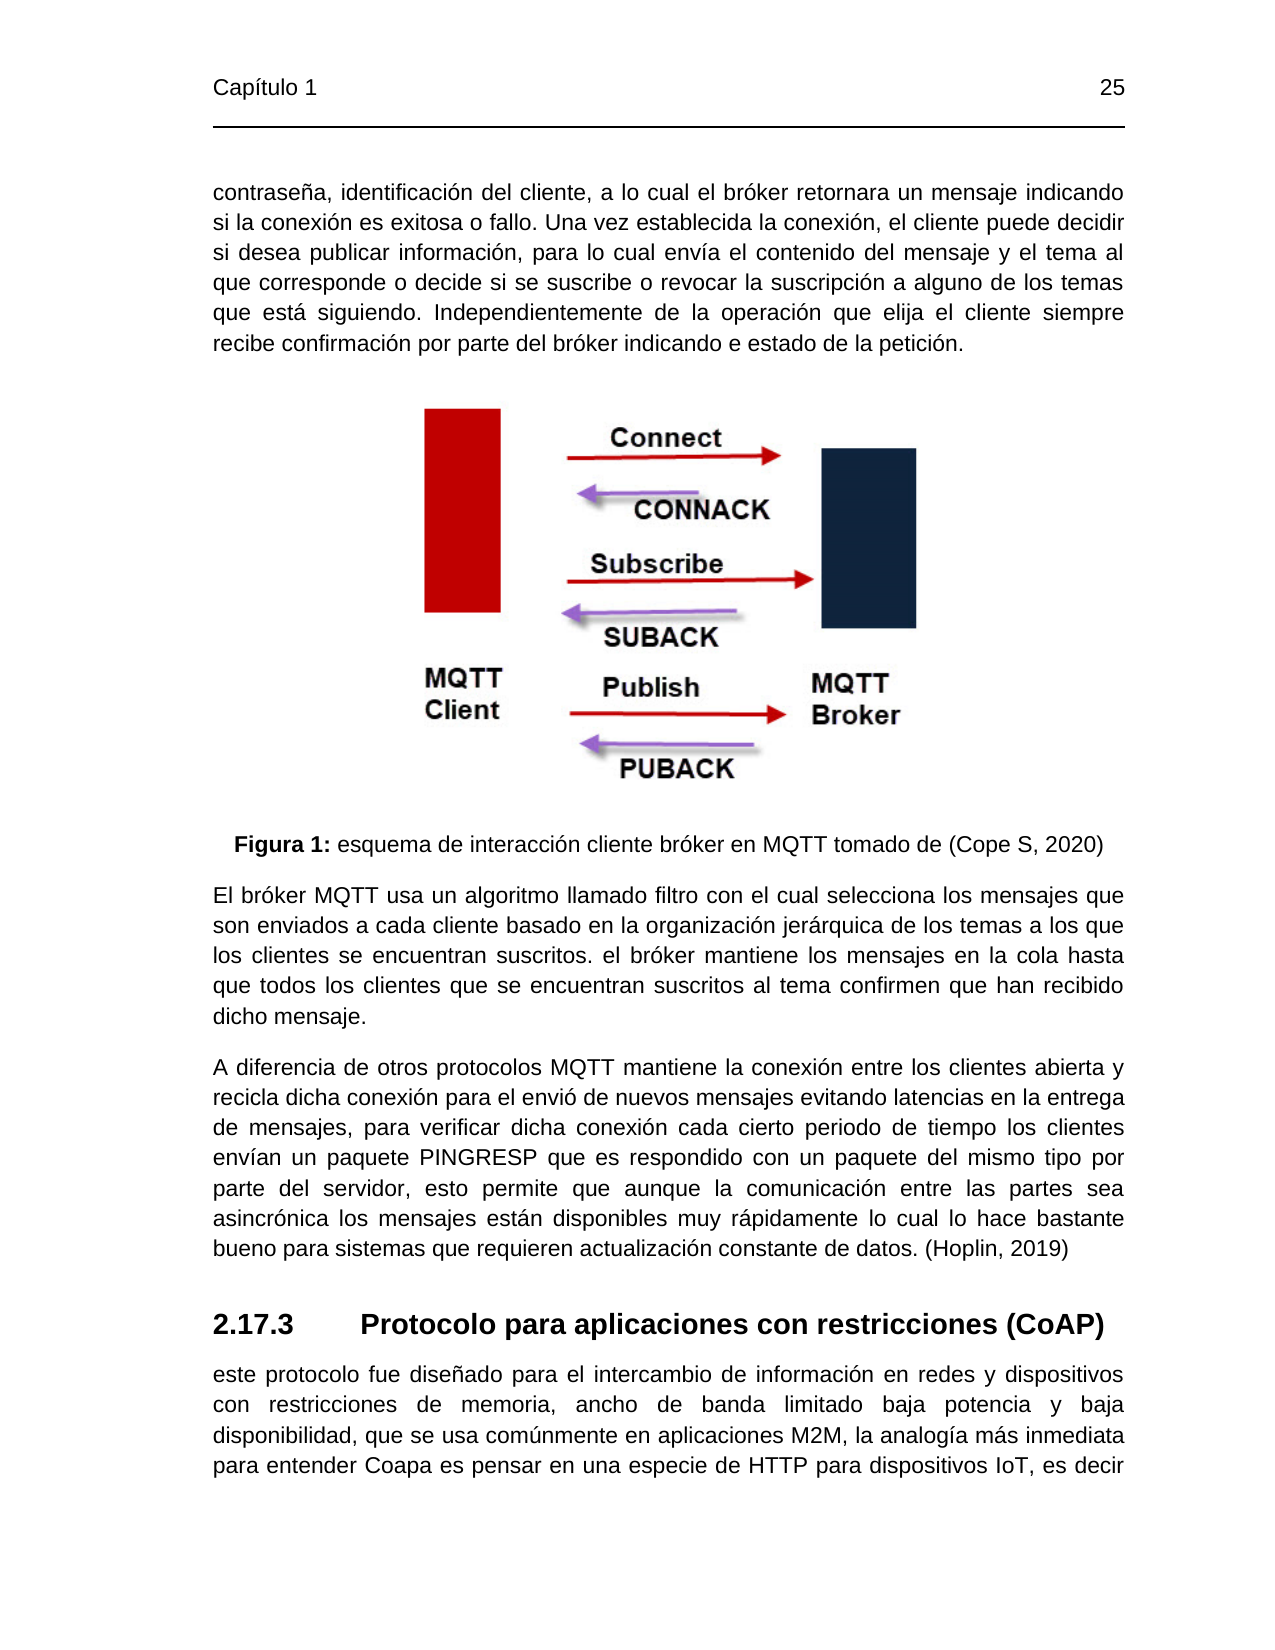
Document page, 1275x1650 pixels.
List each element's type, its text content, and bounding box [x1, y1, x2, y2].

text El bróker MQTT usa un algoritmo llamado filtro con el cual selecciona los mensajes que son enviados a cada cliente basado en la organización jerárquica de los temas a los que los clientes se encuentran suscritos. el bróker mantiene los mensajes en la cola hasta que todos los clientes que se encuentran suscritos al tema confirmen que han recibido dicho mensaje. [213, 882, 1125, 1029]
text A diferencia de otros protocolos MQTT mantiene la conexión entre los clientes abierta y recicla dicha conexión para el envió de nuevos mensajes evitando latencias en la entrega de mensajes, para verificar dicha conexión cada cierto periodo de tiempo los clientes envían un paquete PINGRESP que es respondido con un paquete del mismo tipo por parte del servidor, esto permite que aunque la comunicación entre las partes sea asincrónica los mensajes están disponibles muy rápidamente lo cual lo hace bastante bueno para sistemas que requieren actualización constante de datos. (Hoplin, 2019) [213, 1054, 1125, 1261]
subtitle Protocolo para aplicaciones con restricciones (CoAP) [213, 1307, 1125, 1340]
text Figura 1: esquema de interacción cliente bróker en MQTT tomado de (Cope S, 2020) [213, 831, 1125, 857]
picture [397, 380, 940, 806]
